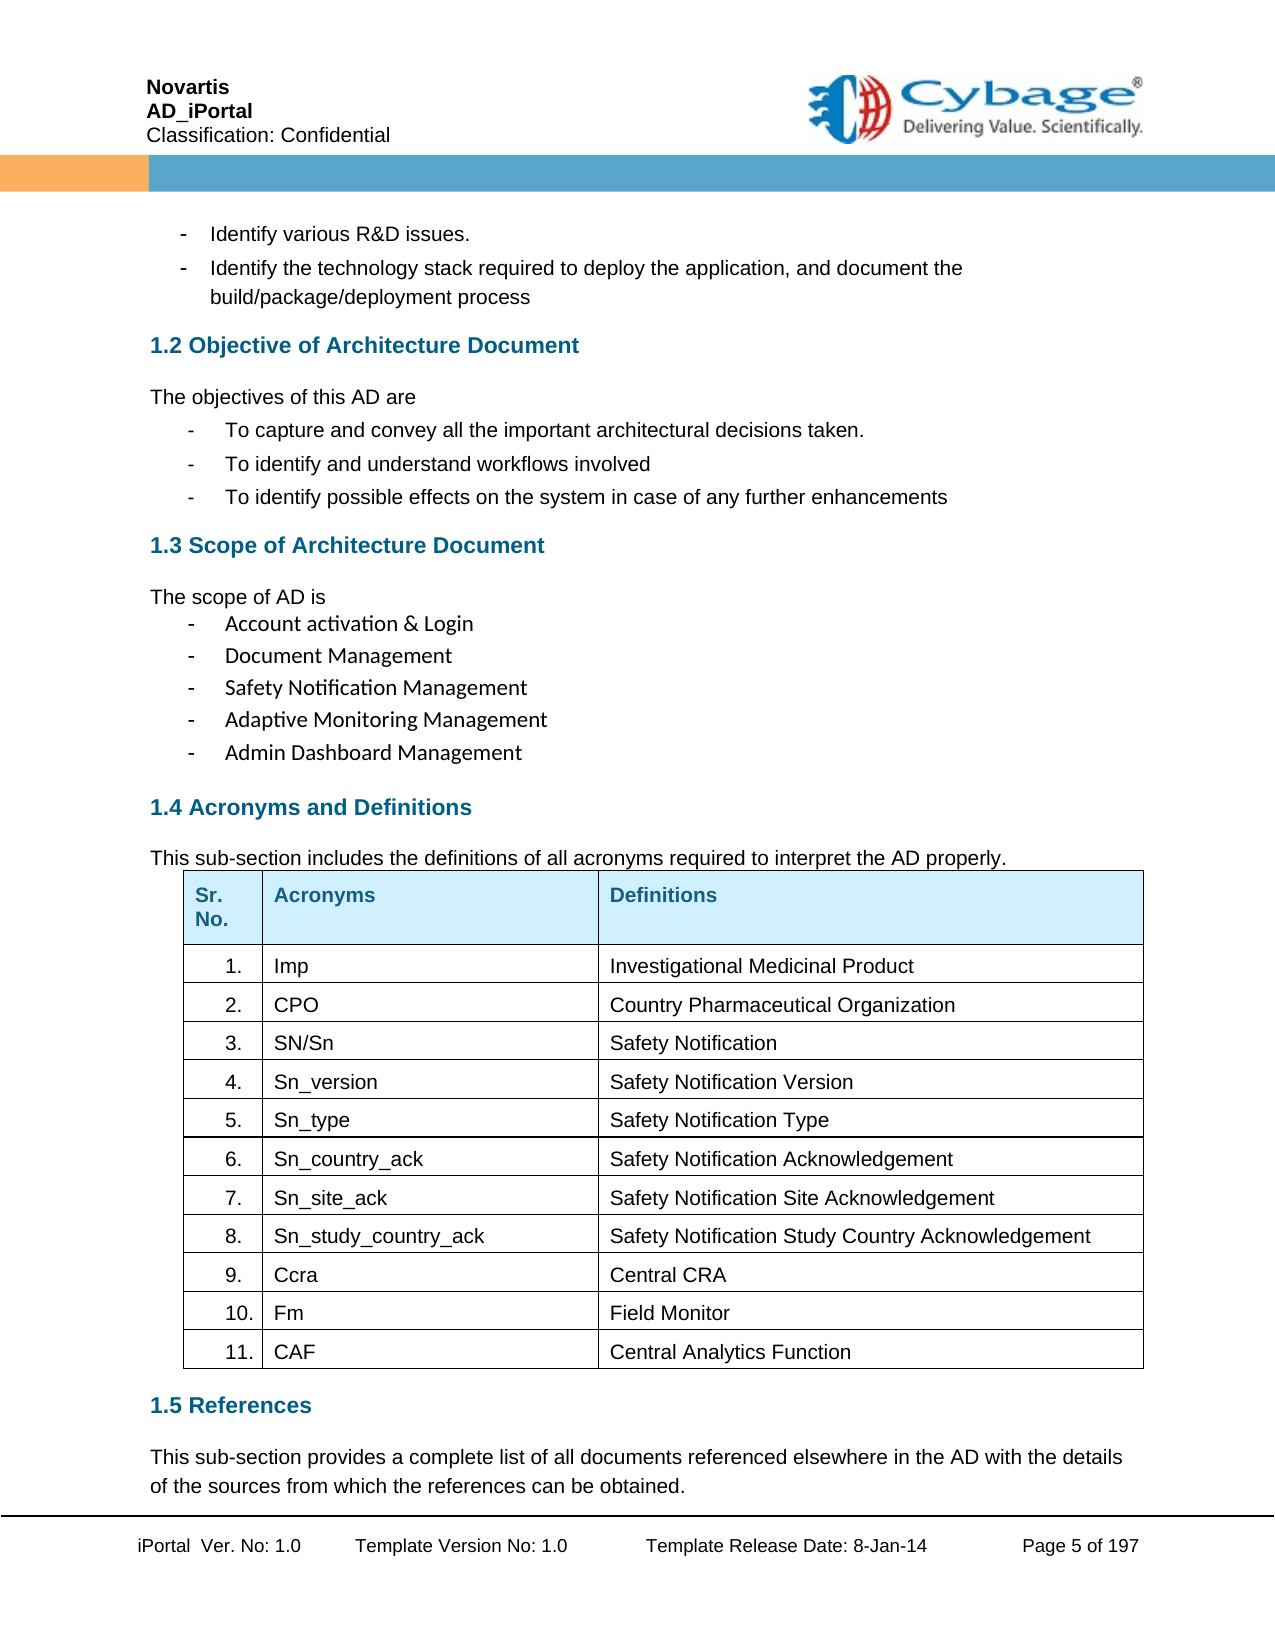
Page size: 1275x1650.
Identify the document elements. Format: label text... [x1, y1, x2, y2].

table_cell Sn_version [263, 1060, 598, 1098]
table_cell CPO [263, 983, 598, 1021]
table_cell Field Monitor [599, 1292, 1143, 1329]
table_cell Safety Notification [599, 1022, 1143, 1059]
table_cell Sn_study_country_ack [263, 1215, 598, 1252]
text The scope of AD is [150, 580, 1125, 609]
table_cell [184, 1022, 262, 1059]
table_cell [184, 1330, 262, 1368]
picture [808, 75, 1143, 144]
table_cell [184, 1176, 262, 1213]
table_cell [184, 1253, 262, 1291]
table_cell CAF [263, 1330, 598, 1368]
list To identify and understand workflows involved [187, 446, 1125, 476]
table_cell Sn_site_ack [263, 1176, 598, 1213]
table_cell Safety Notification Acknowledgement [599, 1138, 1143, 1175]
subtitle Scope of Architecture Document [150, 530, 1125, 559]
table_cell Sn_type [263, 1099, 598, 1136]
list Document Management [187, 641, 1125, 669]
text Identify various R&D issues. [180, 217, 1125, 246]
subtitle Objective of Architecture Document [150, 330, 1125, 359]
table_cell Safety Notification Study Country Acknowledgement [599, 1215, 1143, 1252]
subtitle References [150, 1389, 1125, 1419]
table_cell Safety Notification Type [599, 1099, 1143, 1136]
table_cell Fm [263, 1292, 598, 1329]
table_cell Investigational Medicinal Product [599, 945, 1143, 982]
text This sub-section includes the definitions of all acronyms required to interpret the AD properly. [150, 841, 1125, 870]
table_cell Safety Notification Site Acknowledgement [599, 1176, 1143, 1213]
table_cell Sn_country_ack [263, 1138, 598, 1175]
table_cell [184, 1138, 262, 1175]
table_cell [184, 1215, 262, 1252]
table_cell [184, 1060, 262, 1098]
table_cell [184, 1292, 262, 1329]
list Safety Notification Management [187, 673, 1125, 701]
table_header Definitions [599, 871, 1143, 944]
table_cell Safety Notification Version [599, 1060, 1143, 1098]
text Identify the technology stack required to deploy the application, and document the build/package/deployment process [180, 251, 1125, 309]
table_cell Central Analytics Function [599, 1330, 1143, 1368]
subtitle Acronyms and Definitions [150, 791, 1125, 820]
text This sub-section provides a complete list of all documents referenced elsewhere in the AD with the details of the sources from which the references can be obtained. [150, 1439, 1125, 1498]
table_header Acronyms [263, 871, 598, 944]
list To capture and convey all the important architectural decisions taken. [187, 413, 1125, 442]
list To identify possible effects on the system in case of any further enhancements [187, 480, 1125, 509]
table_cell [184, 1099, 262, 1136]
table_header Sr. No. [184, 871, 262, 944]
text The objectives of this AD are [150, 380, 1125, 409]
table_cell SN/Sn [263, 1022, 598, 1059]
table_cell [184, 945, 262, 982]
table_cell Country Pharmaceutical Organization [599, 983, 1143, 1021]
list Adaptive Monitoring Management [187, 705, 1125, 733]
table_cell Central CRA [599, 1253, 1143, 1291]
table_cell [184, 983, 262, 1021]
table_cell Ccra [263, 1253, 598, 1291]
list Admin Dashboard Management [187, 738, 1125, 766]
table_cell Imp [263, 945, 598, 982]
list Account activation & Login [187, 609, 1125, 637]
